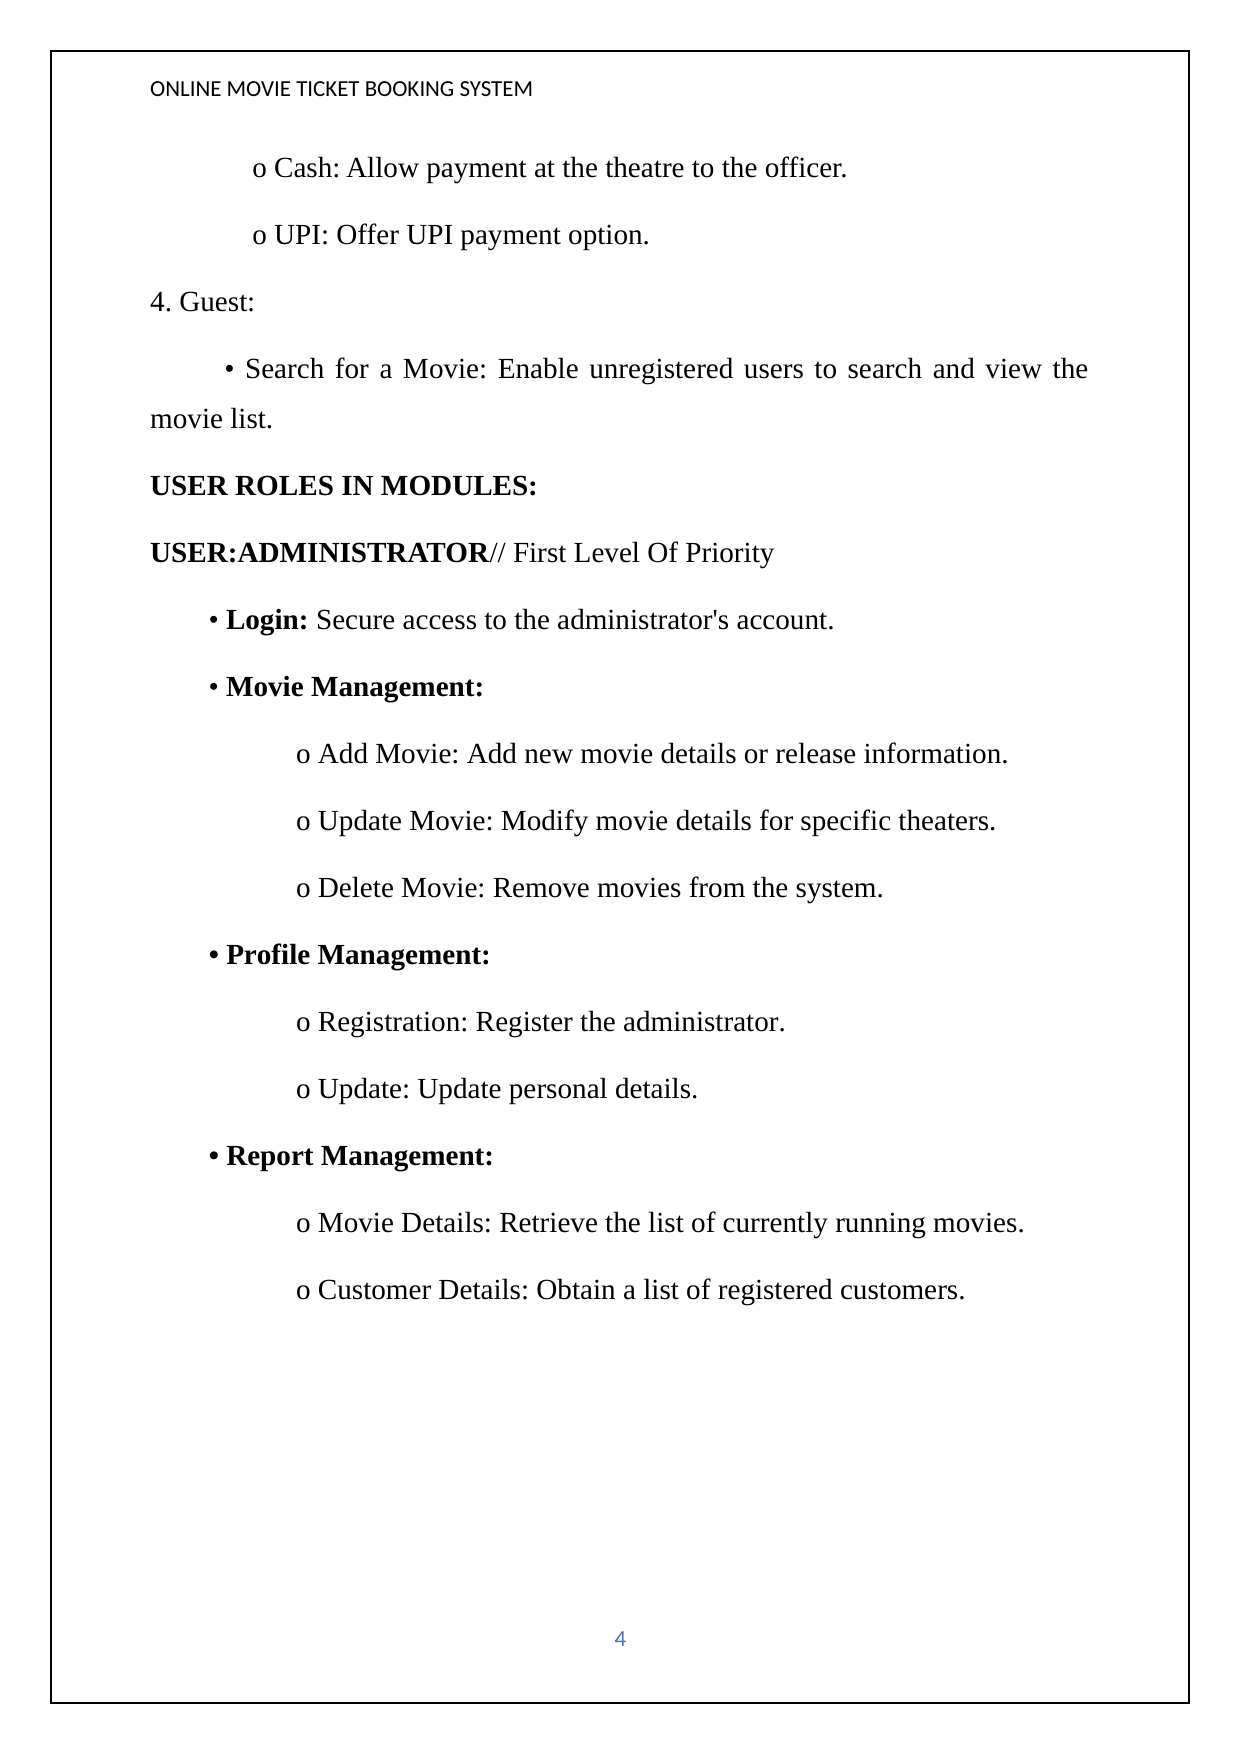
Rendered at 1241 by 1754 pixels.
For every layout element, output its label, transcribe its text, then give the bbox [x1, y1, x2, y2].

text o UPI: Offer UPI payment option. [150, 217, 1090, 251]
text o Registration: Register the administrator. [150, 1004, 1090, 1038]
text USER:ADMINISTRATOR// First Level Of Priority [150, 535, 1090, 569]
text • Search for a Movie: Enable unregistered users to search and view the movie list. [150, 351, 1090, 435]
text o Cash: Allow payment at the theatre to the officer. [150, 150, 1090, 183]
text 4. Guest: [150, 284, 1090, 317]
text • Report Management: [150, 1138, 1090, 1172]
text • Movie Management: [150, 669, 1090, 703]
text o Update: Update personal details. [150, 1071, 1090, 1104]
text USER ROLES IN MODULES: [150, 468, 1090, 502]
text • Profile Management: [150, 937, 1090, 971]
text o Add Movie: Add new movie details or release information. [150, 736, 1090, 770]
text o Customer Details: Obtain a list of registered customers. [150, 1272, 1090, 1306]
text o Delete Movie: Remove movies from the system. [150, 870, 1090, 904]
text o Update Movie: Modify movie details for specific theaters. [150, 803, 1090, 837]
text o Movie Details: Retrieve the list of currently running movies. [150, 1205, 1090, 1238]
text • Login: Secure access to the administrator's account. [150, 602, 1090, 636]
